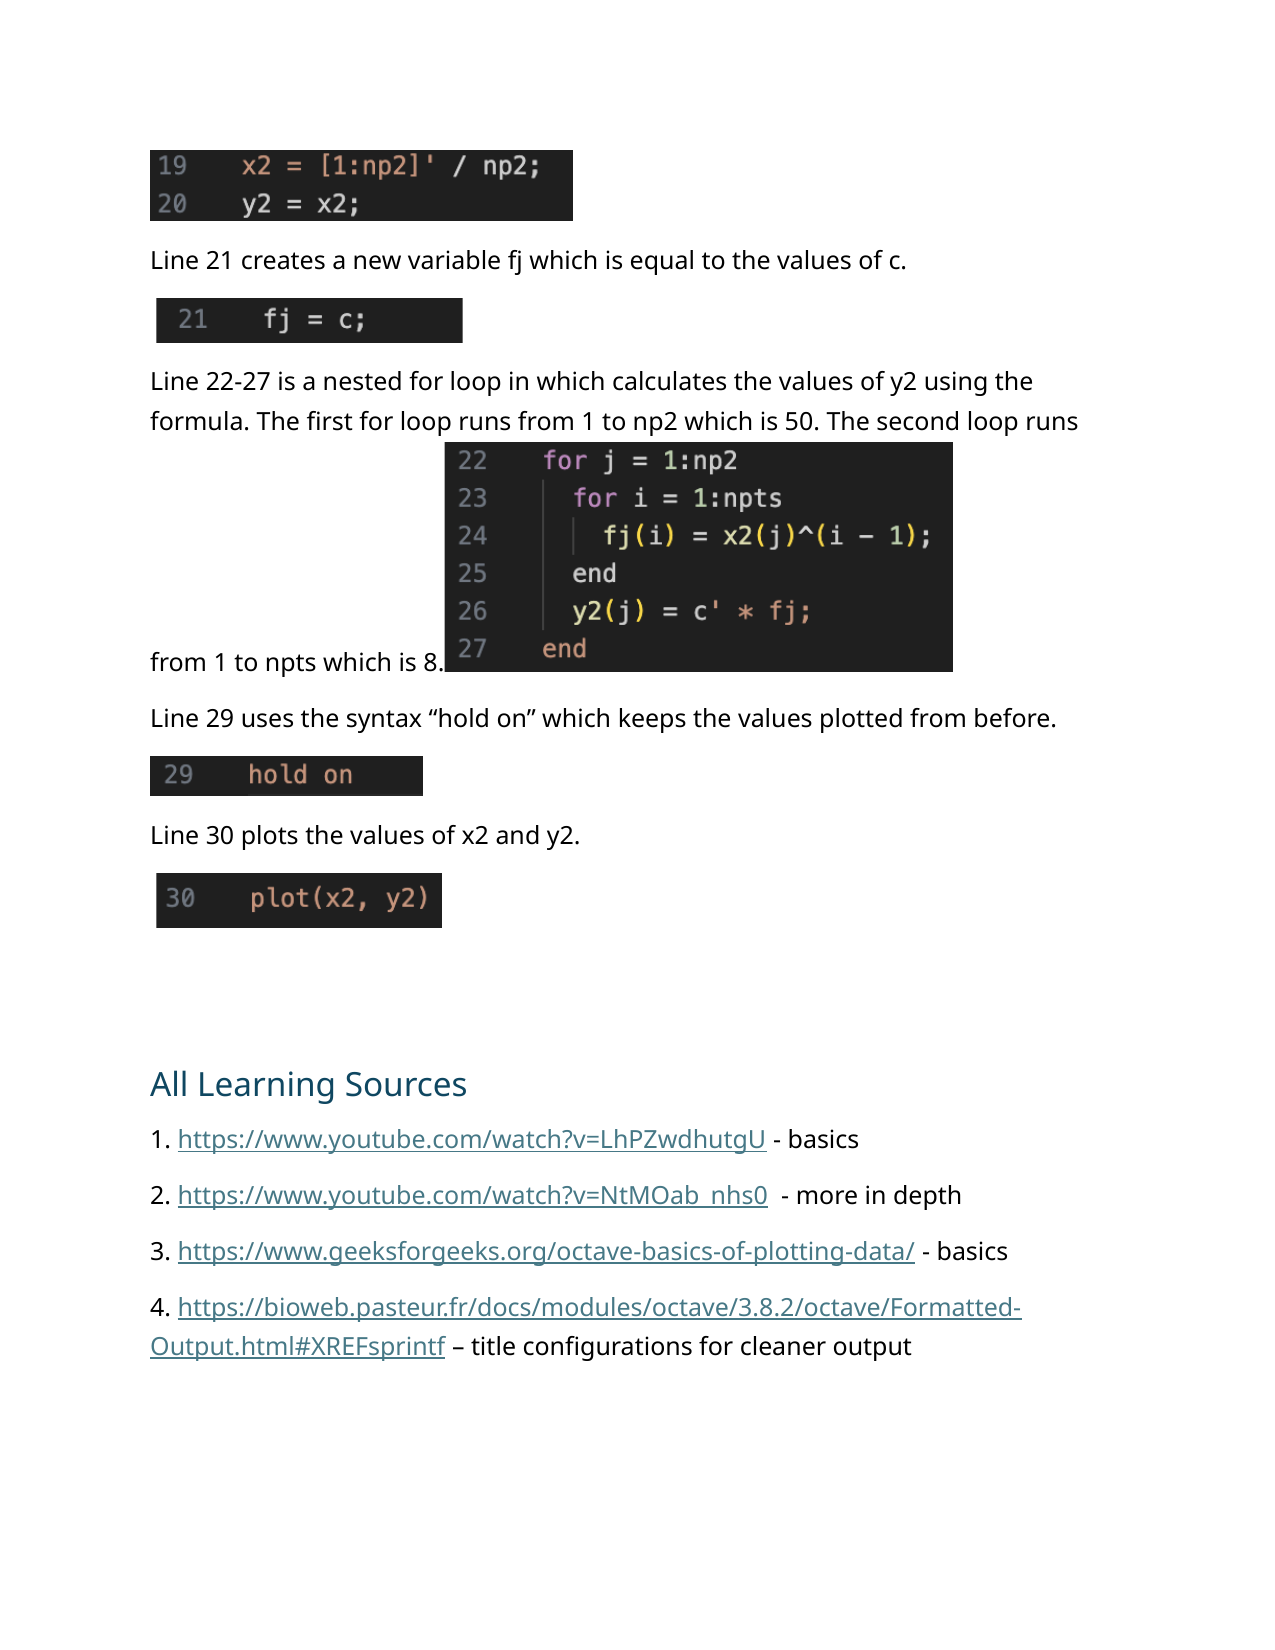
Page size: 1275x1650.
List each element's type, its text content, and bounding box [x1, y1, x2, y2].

picture [150, 150, 573, 221]
picture [150, 756, 423, 796]
picture [156, 873, 442, 928]
picture [444, 442, 953, 672]
subtitle All Learning Sources [150, 1061, 1125, 1107]
text 1. https://www.youtube.com/watch?v=LhPZwdhutgU - basics [150, 1122, 1125, 1156]
text Line 30 plots the values of x2 and y2. [150, 818, 1125, 852]
text 2. https://www.youtube.com/watch?v=NtMOab_nhs0 - more in depth [150, 1177, 1125, 1212]
picture [156, 298, 463, 343]
text Line 21 creates a new variable fj which is equal to the values of c. [150, 243, 1125, 277]
text Line 29 uses the syntax “hold on” which keeps the values plotted from before. [150, 701, 1125, 734]
text 3. https://www.geeksforgeeks.org/octave-basics-of-plotting-data/ - basics [150, 1233, 1125, 1267]
text 4. https://bioweb.pasteur.fr/docs/modules/octave/3.8.2/octave/Formatted-Output.html#XREFsprintf – title configurations for cleaner output [150, 1289, 1125, 1362]
